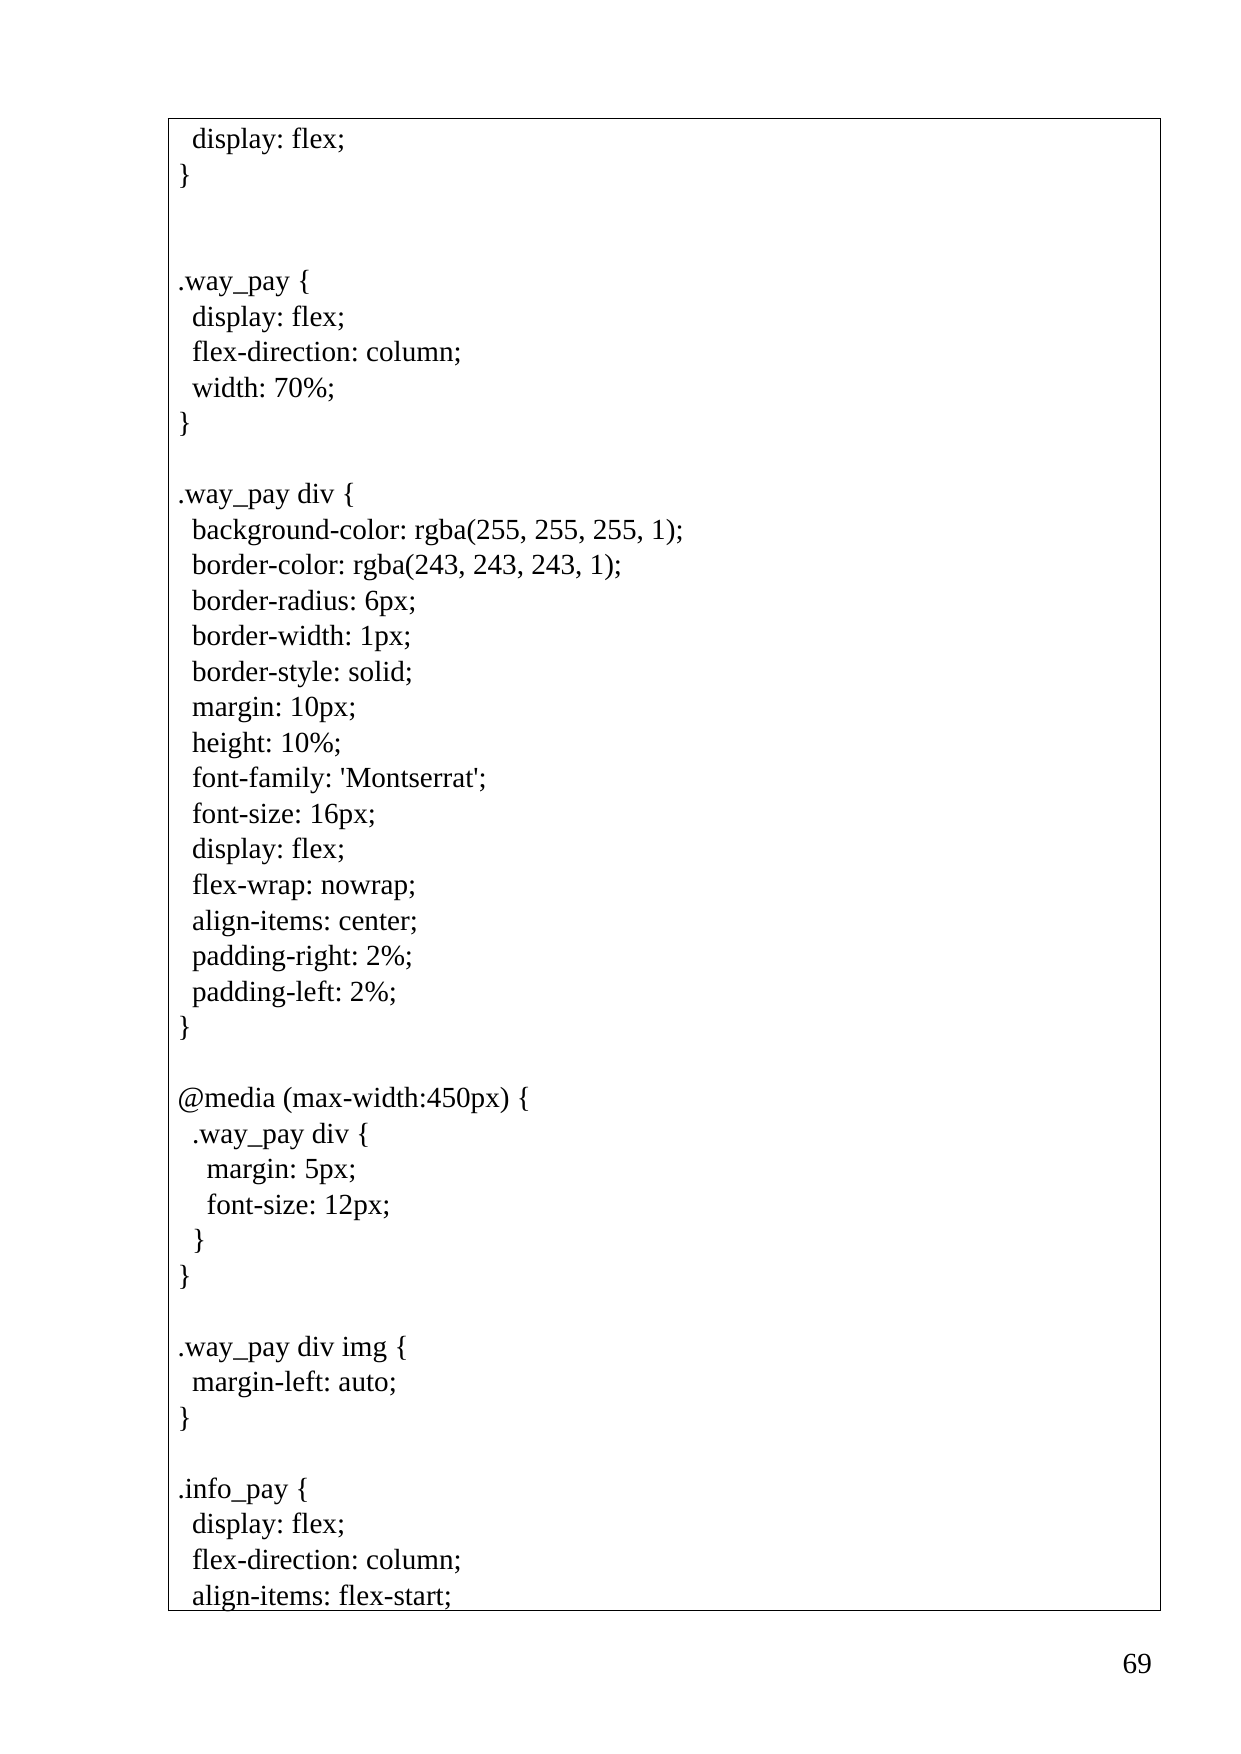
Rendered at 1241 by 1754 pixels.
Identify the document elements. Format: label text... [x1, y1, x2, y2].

text display: flex; [169, 296, 1160, 331]
text flex-wrap: nowrap; [169, 864, 1160, 899]
text align-items: flex-start; [169, 1574, 1160, 1610]
text border-color: rgba(243, 243, 243, 1); [169, 544, 1160, 580]
text margin-left: auto; [169, 1361, 1160, 1397]
text } [169, 1006, 1160, 1043]
text flex-direction: column; [169, 1539, 1160, 1574]
text width: 70%; [169, 367, 1160, 402]
text display: flex; [169, 1503, 1160, 1539]
text background-color: rgba(255, 255, 255, 1); [169, 509, 1160, 544]
text display: flex; [169, 119, 1160, 154]
text .way_pay div img { [169, 1326, 1160, 1361]
text .way_pay div { [169, 473, 1160, 509]
text font-size: 16px; [169, 793, 1160, 828]
text border-width: 1px; [169, 615, 1160, 651]
text } [169, 1219, 1160, 1255]
text padding-right: 2%; [169, 935, 1160, 971]
text } [169, 1397, 1160, 1433]
text border-style: solid; [169, 651, 1160, 686]
text flex-direction: column; [169, 331, 1160, 367]
text } [169, 154, 1160, 190]
text margin: 10px; [169, 686, 1160, 722]
text border-radius: 6px; [169, 580, 1160, 615]
text .way_pay { [169, 260, 1160, 296]
text .way_pay div { [169, 1113, 1160, 1148]
text } [169, 402, 1160, 439]
text height: 10%; [169, 722, 1160, 757]
text .info_pay { [169, 1468, 1160, 1503]
text font-size: 12px; [169, 1184, 1160, 1219]
text align-items: center; [169, 899, 1160, 935]
text font-family: 'Montserrat'; [169, 757, 1160, 793]
text } [169, 1255, 1160, 1291]
text @media (max-width:450px) { [169, 1077, 1160, 1113]
text display: flex; [169, 828, 1160, 864]
text padding-left: 2%; [169, 971, 1160, 1006]
text margin: 5px; [169, 1148, 1160, 1184]
